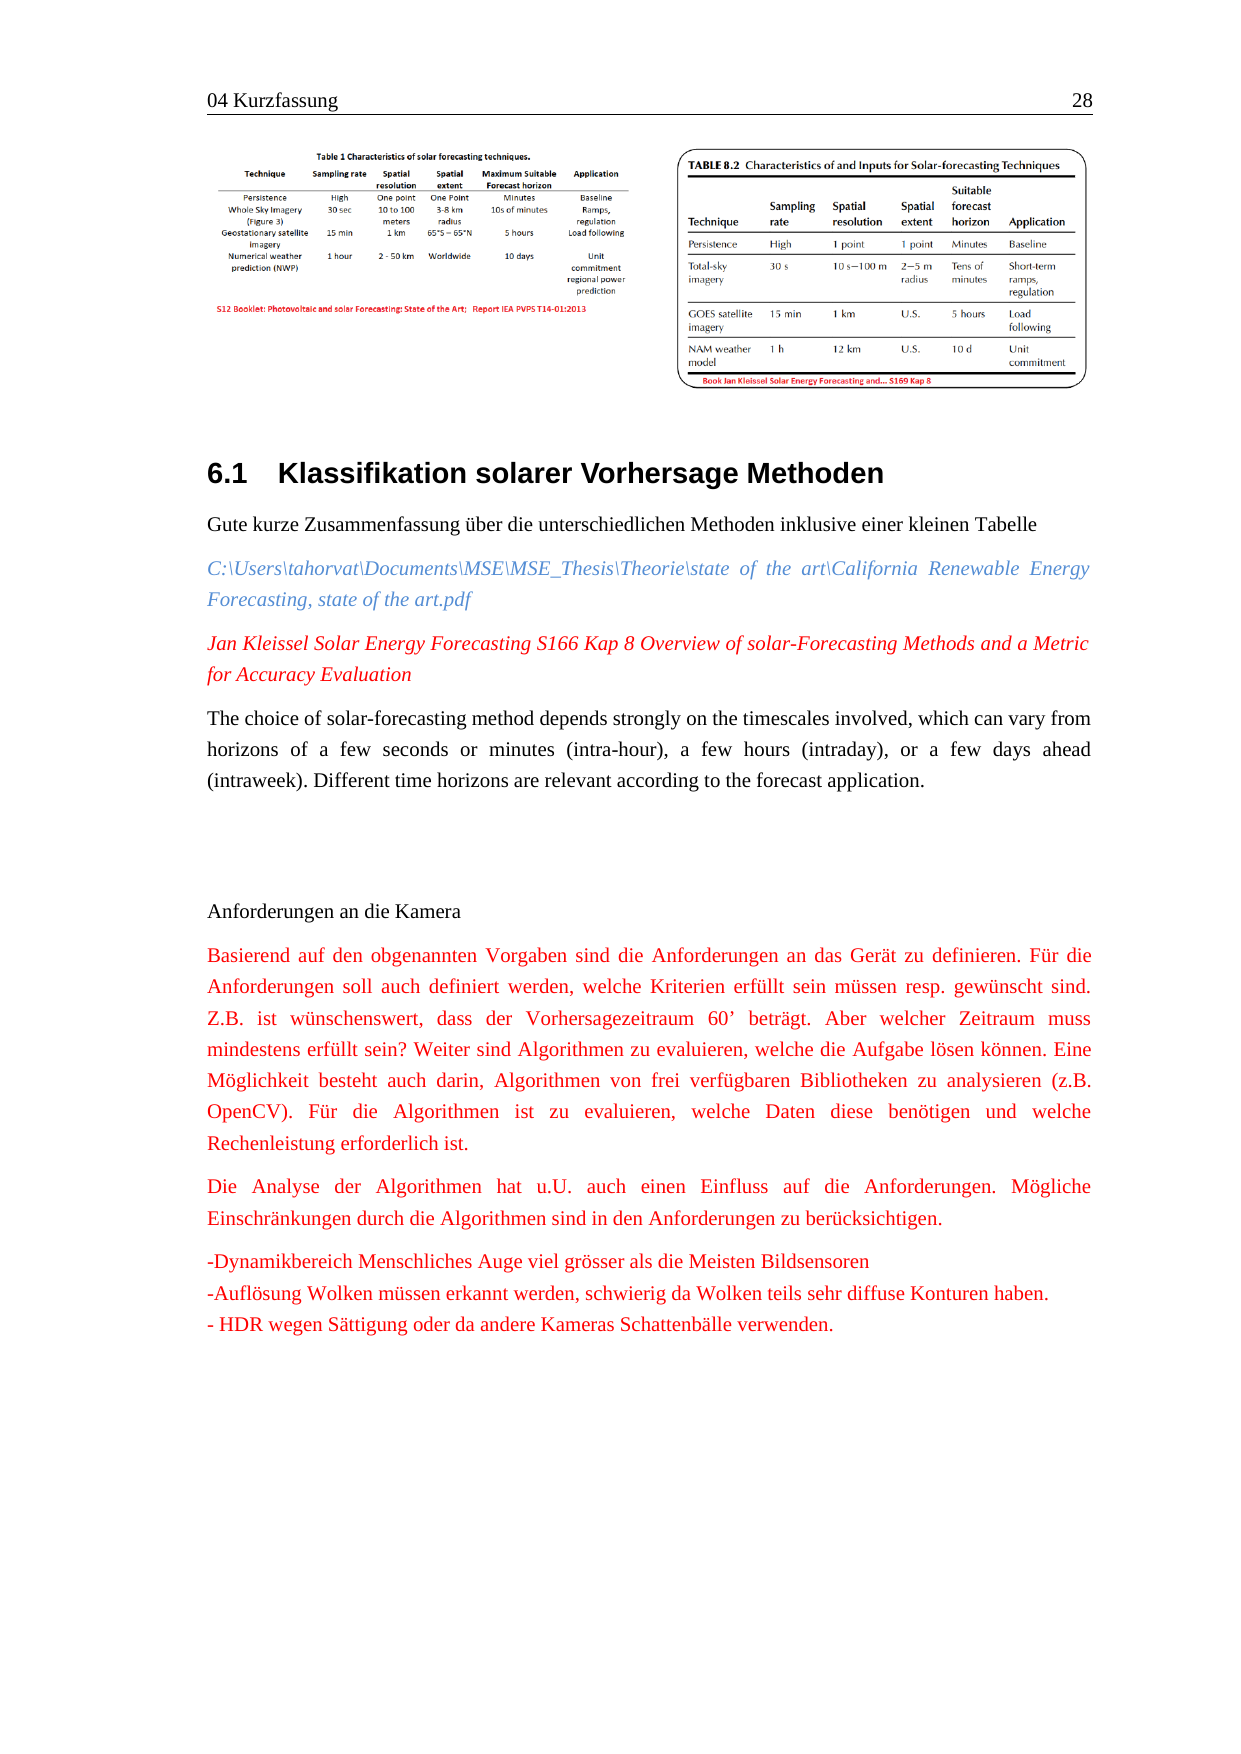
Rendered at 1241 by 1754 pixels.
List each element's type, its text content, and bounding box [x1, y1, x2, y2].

text Gute kurze Zusammenfassung über die unterschiedlichen Methoden inklusive einer kleinen Tabelle [207, 512, 1093, 536]
picture [206, 147, 1092, 399]
subtitle Klassifikation solarer Vorhersage Methoden [207, 456, 1093, 489]
text Basierend auf den obgenannten Vorgaben sind die Anforderungen an das Gerät zu definieren. Für die Anforderungen soll auch definiert werden, welche Kriterien erfüllt sein müssen resp. gewünscht sind. Z.B. ist wünschenswert, dass der Vorhersagezeitraum 60’ beträgt. Aber welcher Zeitraum muss mindestens erfüllt sein? Weiter sind Algorithmen zu evaluieren, welche die Aufgabe lösen können. Eine Möglichkeit besteht auch darin, Algorithmen von frei verfügbaren Bibliotheken zu analysieren (z.B. OpenCV). Für die Algorithmen ist zu evaluieren, welche Daten diese benötigen und welche Rechenleistung erforderlich ist. [207, 943, 1093, 1154]
text Anforderungen an die Kamera [207, 899, 1093, 923]
text Jan Kleissel Solar Energy Forecasting S166 Kap 8 Overview of solar-Forecasting Methods and a Metric for Accuracy Evaluation [207, 630, 1093, 686]
text -Dynamikbereich Menschliches Auge viel grösser als die Meisten Bildsensoren -Auflösung Wolken müssen erkannt werden, schwierig da Wolken teils sehr diffuse Konturen haben. - HDR wegen Sättigung oder da andere Kameras Schattenbälle verwenden. [207, 1249, 1093, 1336]
text Die Analyse der Algorithmen hat u.U. auch einen Einfluss auf die Anforderungen. Mögliche Einschränkungen durch die Algorithmen sind in den Anforderungen zu berücksichtigen. [207, 1174, 1093, 1229]
text C:\Users\tahorvat\Documents\MSE\MSE_Thesis\Theorie\state of the art\California Renewable Energy Forecasting, state of the art.pdf [207, 555, 1093, 611]
text The choice of solar-forecasting method depends strongly on the timescales involved, which can vary from horizons of a few seconds or minutes (intra-hour), a few hours (intraday), or a few days ahead (intraweek). Different time horizons are relevant according to the forecast application. [207, 705, 1093, 792]
